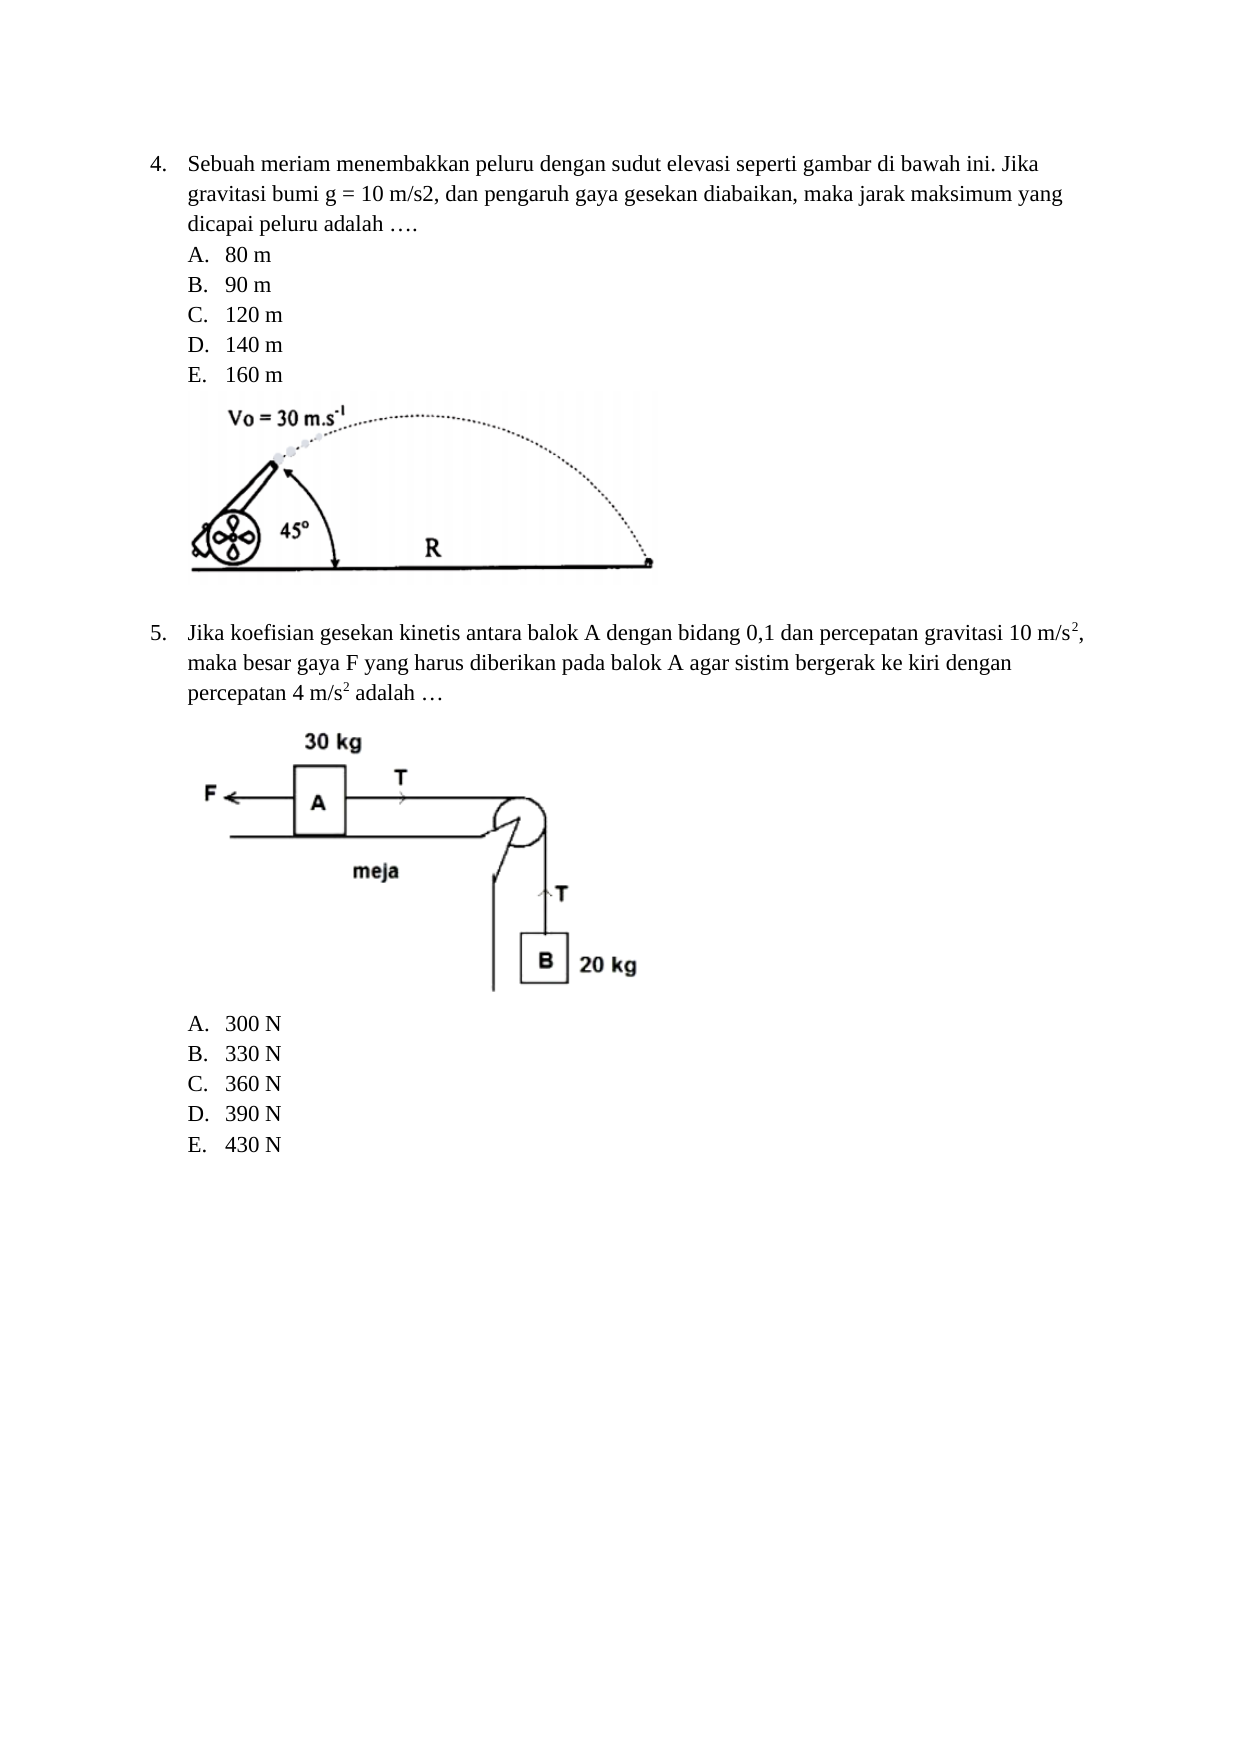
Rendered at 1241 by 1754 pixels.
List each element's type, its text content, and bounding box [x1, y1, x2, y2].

list 120 m [187, 301, 1090, 327]
picture [187, 391, 735, 585]
list 390 N [187, 1101, 1090, 1127]
list 140 m [187, 331, 1090, 358]
list 330 N [187, 1040, 1090, 1066]
list Jika koefisian gesekan kinetis antara balok A dengan bidang 0,1 dan percepatan gravitasi 10 m/s2, maka besar gaya F yang harus diberikan pada balok A agar sistim bergerak ke kiri dengan percepatan 4 m/s2 adalah … [150, 618, 1090, 705]
list 80 m [187, 241, 1090, 267]
list 160 m [187, 361, 1090, 388]
list Sebuah meriam menembakkan peluru dengan sudut elevasi seperti gambar di bawah ini. Jika gravitasi bumi g = 10 m/s2, dan pengaruh gaya gesekan diabaikan, maka jarak maksimum yang dicapai peluru adalah …. [150, 150, 1090, 237]
list 90 m [187, 271, 1090, 297]
list 300 N [187, 1010, 1090, 1036]
picture [187, 709, 662, 1006]
list 430 N [187, 1131, 1090, 1157]
list 360 N [187, 1070, 1090, 1097]
